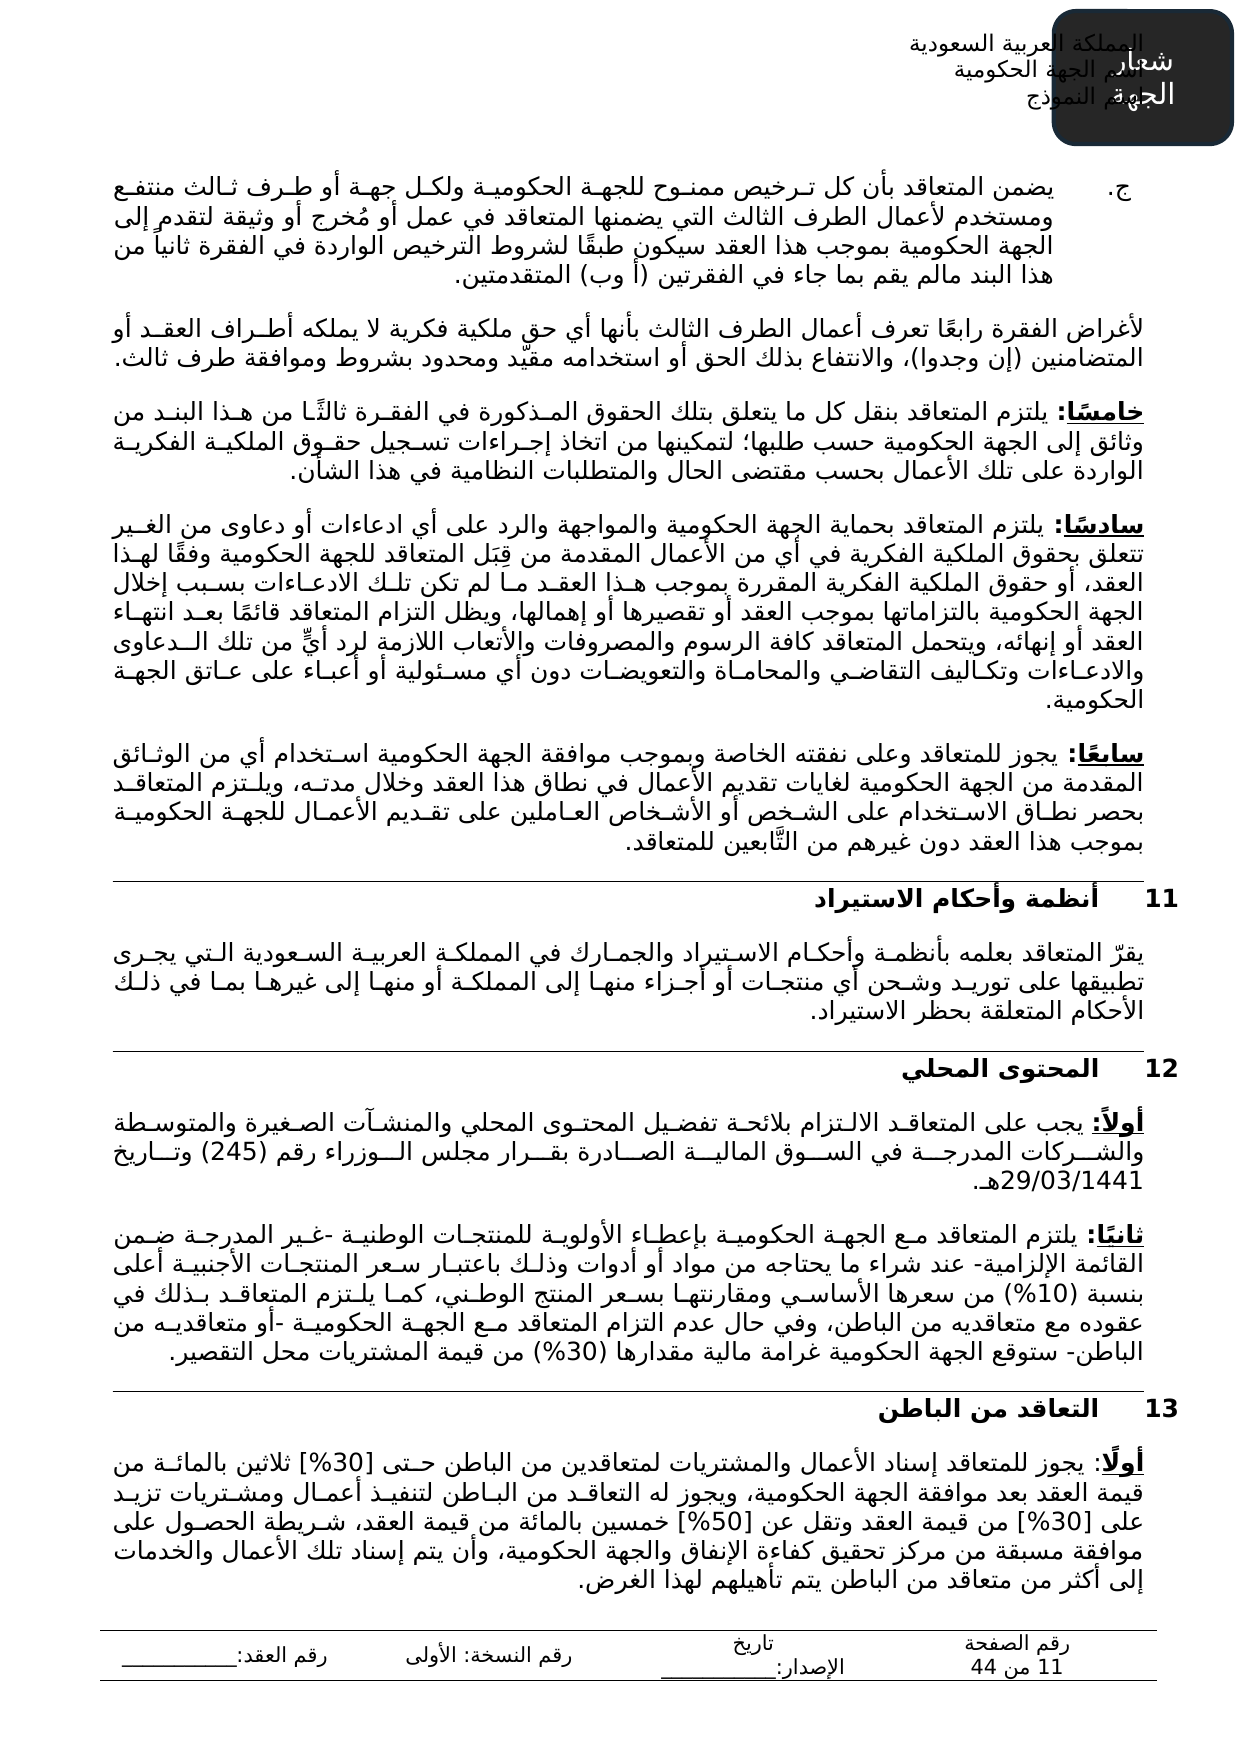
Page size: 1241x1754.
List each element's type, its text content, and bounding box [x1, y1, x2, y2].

subtitle التعاقد من الباطن [112, 1392, 1144, 1423]
text يقرّ المتعاقد بعلمه بأنظمة وأحكام الاستيراد والجمارك في المملكة العربية السعودية التي يجرى تطبيقها على توريد وشحن أي منتجات أو أجزاء منها إلى المملكة أو منها إلى غيرها بما في ذلك الأحكام المتعلقة بحظر الاستيراد. [112, 938, 1144, 1026]
text سابعًا: يجوز للمتعاقد وعلى نفقته الخاصة وبموجب موافقة الجهة الحكومية استخدام أي من الوثائق المقدمة من الجهة الحكومية لغايات تقديم الأعمال في نطاق هذا العقد وخلال مدته، ويلتزم المتعاقد بحصر نطاق الاستخدام على الشخص أو الأشخاص العاملين على تقديم الأعمال للجهة الحكومية بموجب هذا العقد دون غيرهم من التَّابعين للمتعاقد. [112, 739, 1144, 856]
text أولاً: يجب على المتعاقد الالتزام بلائحة تفضيل المحتوى المحلي والمنشآت الصغيرة والمتوسطة والشركات المدرجة في السوق المالية الصادرة بقرار مجلس الوزراء رقم (245) وتاريخ 29/03/1441هـ. [112, 1108, 1144, 1195]
text لأغراض الفقرة رابعًا تعرف أعمال الطرف الثالث بأنها أي حق ملكية فكرية لا يملكه أطراف العقد أو المتضامنين (إن وجدوا)، والانتفاع بذلك الحق أو استخدامه مقيّد ومحدود بشروط وموافقة طرف ثالث. [112, 314, 1144, 372]
text سادسًا: يلتزم المتعاقد بحماية الجهة الحكومية والمواجهة والرد على أي ادعاءات أو دعاوى من الغير تتعلق بحقوق الملكية الفكرية في أي من الأعمال المقدمة من قِبَل المتعاقد للجهة الحكومية وفقًا لهذا العقد، أو حقوق الملكية الفكرية المقررة بموجب هذا العقد ما لم تكن تلك الادعاءات بسبب إخلال الجهة الحكومية بالتزاماتها بموجب العقد أو تقصيرها أو إهمالها، ويظل التزام المتعاقد قائمًا بعد انتهاء العقد أو إنهائه، ويتحمل المتعاقد كافة الرسوم والمصروفات والأتعاب اللازمة لرد أيٍّ من تلك الدعاوى والادعاءات وتكاليف التقاضي والمحاماة والتعويضات دون أي مسئولية أو أعباء على عاتق الجهة الحكومية. [112, 510, 1144, 714]
text خامسًا: يلتزم المتعاقد بنقل كل ما يتعلق بتلك الحقوق المذكورة في الفقرة ثالثًا من هذا البند من وثائق إلى الجهة الحكومية حسب طلبها؛ لتمكينها من اتخاذ إجراءات تسجيل حقوق الملكية الفكرية الواردة على تلك الأعمال بحسب مقتضى الحال والمتطلبات النظامية في هذا الشأن. [112, 397, 1144, 485]
text أولًا: يجوز للمتعاقد إسناد الأعمال والمشتريات لمتعاقدين من الباطن حتى [30%] ثلاثين بالمائة من قيمة العقد بعد موافقة الجهة الحكومية، ويجوز له التعاقد من الباطن لتنفيذ أعمال ومشتريات تزيد على [30%] من قيمة العقد وتقل عن [50%] خمسين بالمائة من قيمة العقد، شريطة الحصول على موافقة مسبقة من مركز تحقيق كفاءة الإنفاق والجهة الحكومية، وأن يتم إسناد تلك الأعمال والخدمات إلى أكثر من متعاقد من الباطن يتم تأهيلهم لهذا الغرض. [112, 1448, 1144, 1594]
list يضمن المتعاقد بأن كل ترخيص ممنوح للجهة الحكومية ولكل جهة أو طرف ثالث منتفع ومستخدم لأعمال الطرف الثالث التي يضمنها المتعاقد في عمل أو مُخرج أو وثيقة لتقدم إلى الجهة الحكومية بموجب هذا العقد سيكون طبقًا لشروط الترخيص الواردة في الفقرة ثانياً من هذا البند مالم يقم بما جاء في الفقرتين (أ وب) المتقدمتين. [112, 172, 1107, 289]
subtitle أنظمة وأحكام الاستيراد [112, 882, 1144, 913]
text ثانيًا: يلتزم المتعاقد مع الجهة الحكومية بإعطاء الأولوية للمنتجات الوطنية -غير المدرجة ضمن القائمة الإلزامية- عند شراء ما يحتاجه من مواد أو أدوات وذلك باعتبار سعر المنتجات الأجنبية أعلى بنسبة (10%) من سعرها الأساسي ومقارنتها بسعر المنتج الوطني، كما يلتزم المتعاقد بذلك في عقوده مع متعاقديه من الباطن، وفي حال عدم التزام المتعاقد مع الجهة الحكومية -أو متعاقديه من الباطن- ستوقع الجهة الحكومية غرامة مالية مقدارها (30%) من قيمة المشتريات محل التقصير. [112, 1220, 1144, 1366]
subtitle المحتوى المحلي [112, 1052, 1144, 1083]
